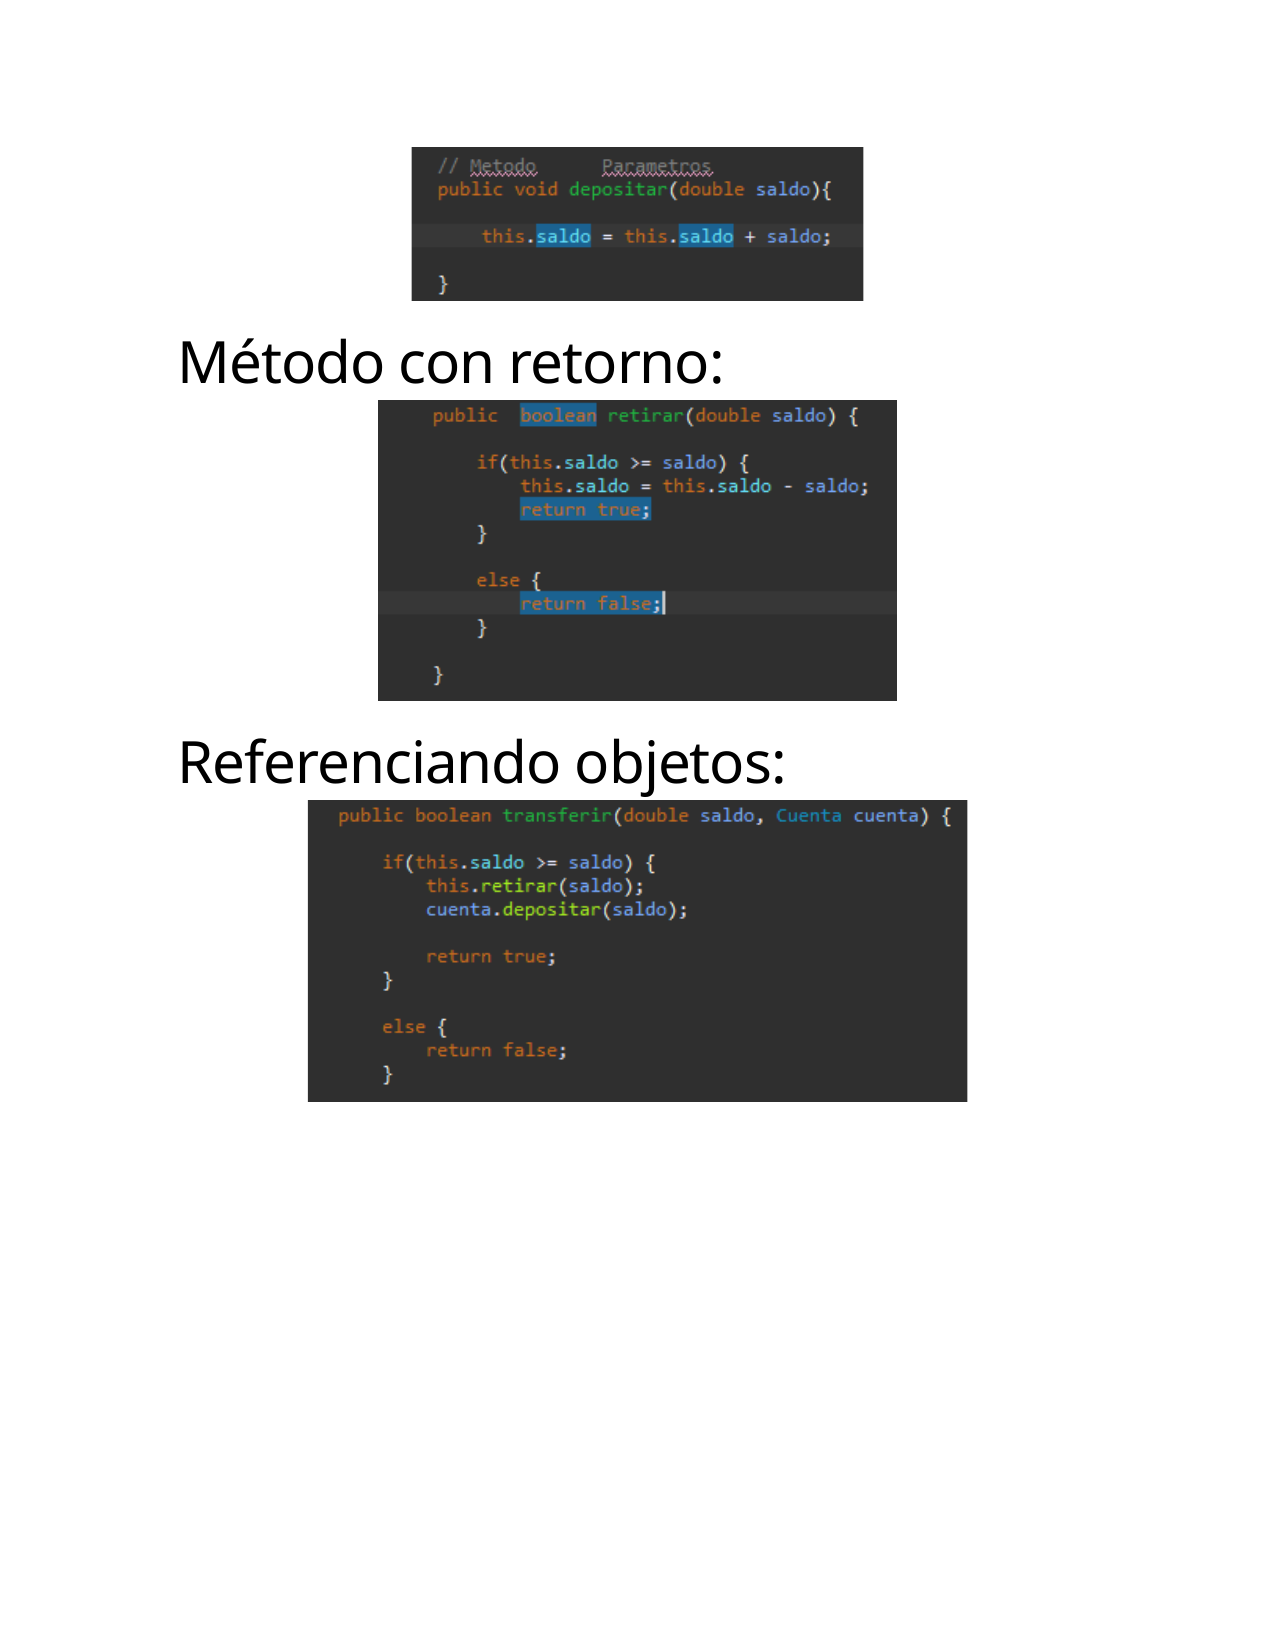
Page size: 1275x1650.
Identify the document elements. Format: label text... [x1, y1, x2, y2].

title Referenciando objetos: [177, 721, 1098, 800]
picture [307, 800, 968, 1102]
title Método con retorno: [177, 321, 1098, 401]
picture [378, 400, 897, 701]
picture [411, 147, 864, 301]
